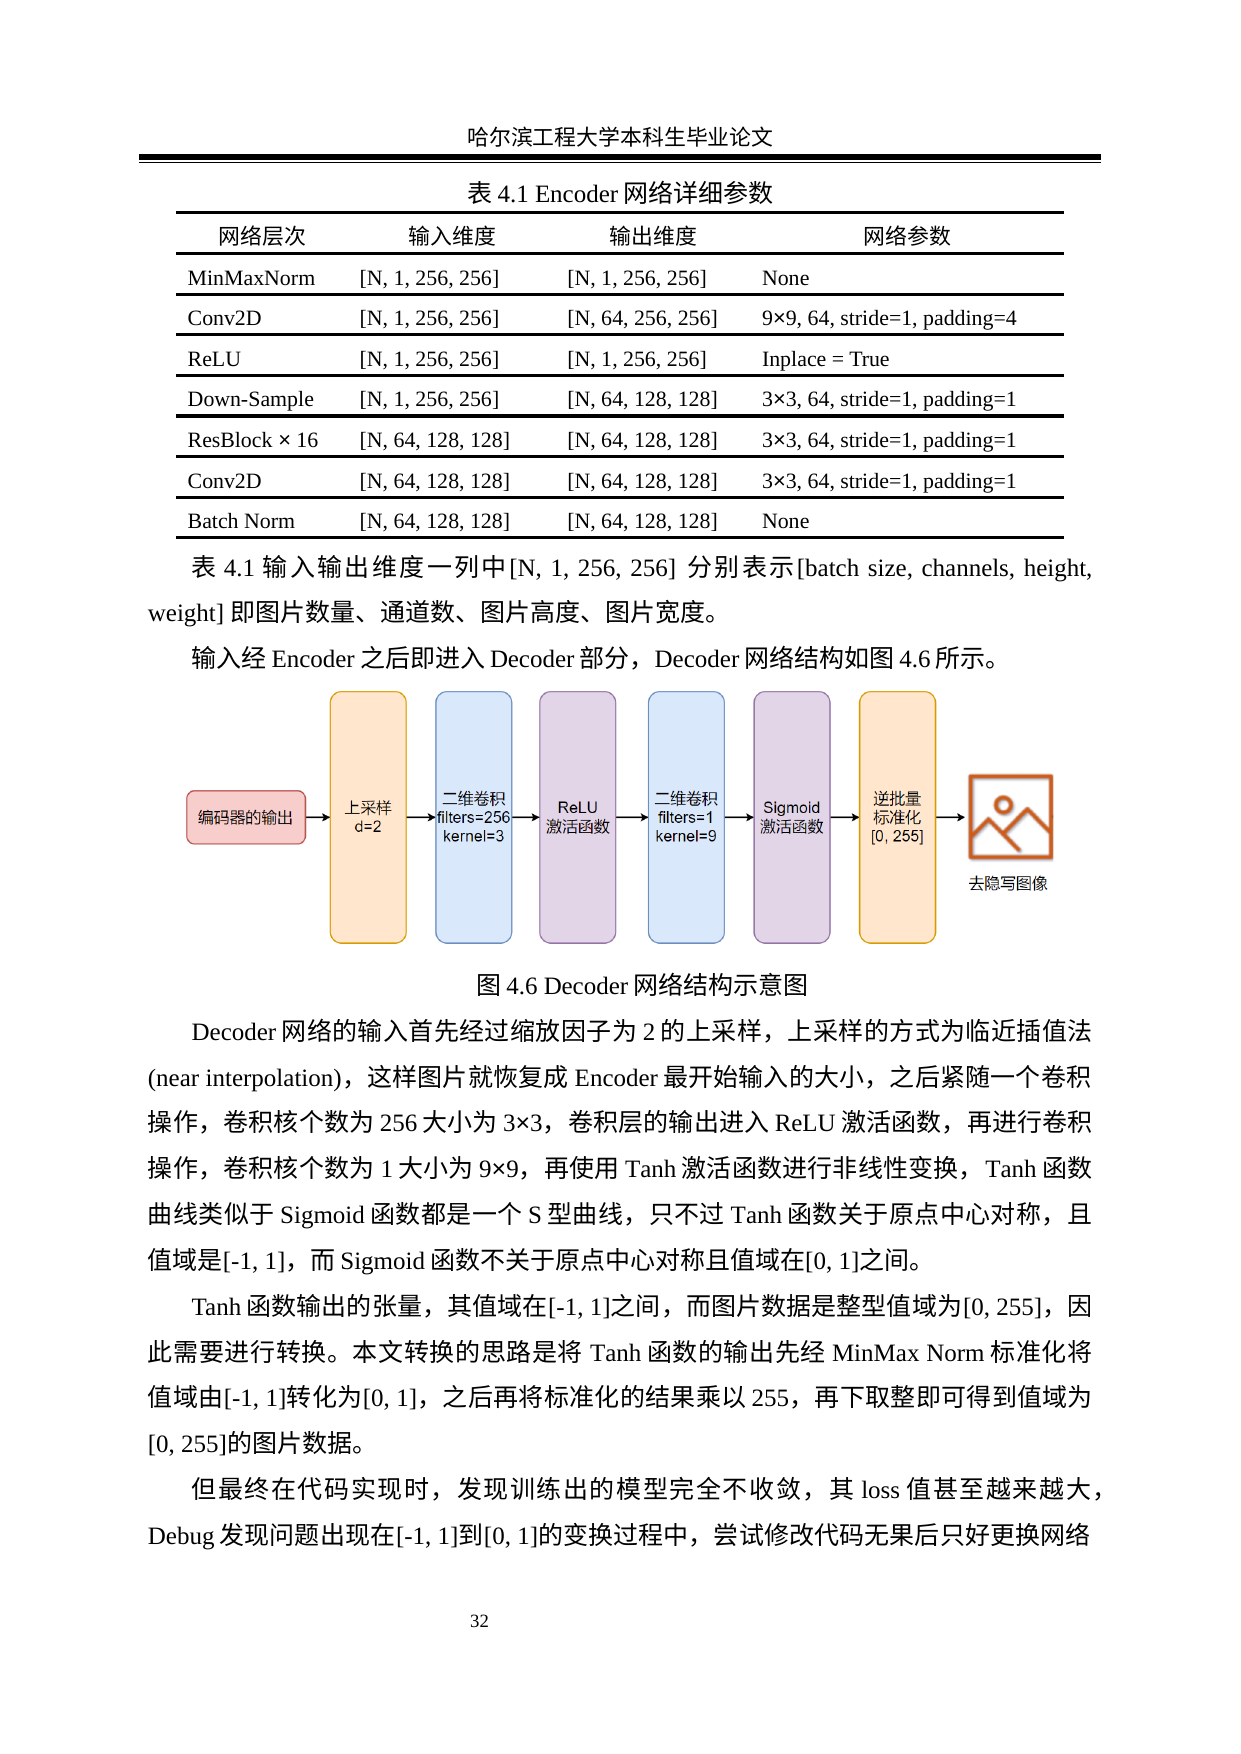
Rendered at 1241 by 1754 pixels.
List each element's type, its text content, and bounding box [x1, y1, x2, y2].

table_cell Inplace = True [751, 336, 1064, 374]
table_cell ReLU [176, 336, 348, 374]
table_cell None [751, 499, 1064, 536]
table_cell [N, 1, 256, 256] [348, 336, 556, 374]
table_cell 3×3, 64, stride=1, padding=1 [751, 418, 1064, 455]
table_cell None [751, 255, 1064, 292]
text Decoder网络的输入首先经过缩放因子为2的上采样，上采样的方式为临近插值法 (near interpolation)，这样图片就恢复成Encoder最开始输入的大小，之后紧随一个卷积操作，卷积核个数为256大小为3×3，卷积层的输出进入ReLU激活函数，再进行卷积操作，卷积核个数为1大小为9×9，再使用Tanh激活函数进行非线性变换，Tanh函数曲线类似于Sigmoid函数都是一个S型曲线，只不过Tanh函数关于原点中心对称，且值域是[-1, 1]，而Sigmoid函数不关于原点中心对称且值域在[0, 1]之间。 [148, 1003, 1093, 1278]
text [148, 1462, 1093, 1553]
table_cell [N, 64, 128, 128] [556, 418, 751, 455]
table_cell 9×9, 64, stride=1, padding=4 [751, 296, 1064, 333]
table_cell [N, 64, 128, 128] [556, 458, 751, 496]
table_cell ResBlock × 16 [176, 418, 348, 455]
text 输入经Encoder之后即进入Decoder部分，Decoder网络结构如图4.6所示。 [148, 631, 1093, 677]
table_header 网络参数 [751, 214, 1064, 252]
table_cell MinMaxNorm [176, 255, 348, 292]
text 表4.1输入输出维度一列中[N, 1, 256, 256] 分别表示[batch size, channels, height, weight] 即图片数量、通道数、图片高度、图片宽度。 [148, 539, 1093, 631]
table_cell [N, 1, 256, 256] [348, 377, 556, 414]
table_header 网络层次 [176, 214, 348, 252]
table_cell [N, 64, 128, 128] [556, 499, 751, 536]
table_cell [N, 1, 256, 256] [556, 255, 751, 292]
table_cell 3×3, 64, stride=1, padding=1 [751, 377, 1064, 414]
table_cell Batch Norm [176, 499, 348, 536]
table_header 输出维度 [556, 214, 751, 252]
table_cell [N, 64, 128, 128] [556, 377, 751, 414]
table_cell 3×3, 64, stride=1, padding=1 [751, 458, 1064, 496]
table_cell [N, 64, 128, 128] [348, 418, 556, 455]
table_cell Down-Sample [176, 377, 348, 414]
table_cell Conv2D [176, 458, 348, 496]
table_cell [N, 1, 256, 256] [348, 255, 556, 292]
table_cell [N, 64, 128, 128] [348, 499, 556, 536]
table_header 输入维度 [348, 214, 556, 252]
table_cell Conv2D [176, 296, 348, 333]
picture [183, 676, 1058, 958]
table_cell [N, 1, 256, 256] [556, 336, 751, 374]
text Tanh函数输出的张量，其值域在[-1, 1]之间，而图片数据是整型值域为[0, 255]，因此需要进行转换。本文转换的思路是将Tanh函数的输出先经MinMax Norm标准化将值域由[-1, 1]转化为[0, 1]，之后再将标准化的结果乘以255，再下取整即可得到值域为[0, 255]的图片数据。 [148, 1278, 1093, 1462]
text 表4.1 Encoder网络详细参数 [148, 165, 1093, 211]
table_cell [N, 1, 256, 256] [348, 296, 556, 333]
table_cell [N, 64, 128, 128] [348, 458, 556, 496]
table_cell [N, 64, 256, 256] [556, 296, 751, 333]
text 图4.6 Decoder网络结构示意图 [148, 958, 1093, 1003]
